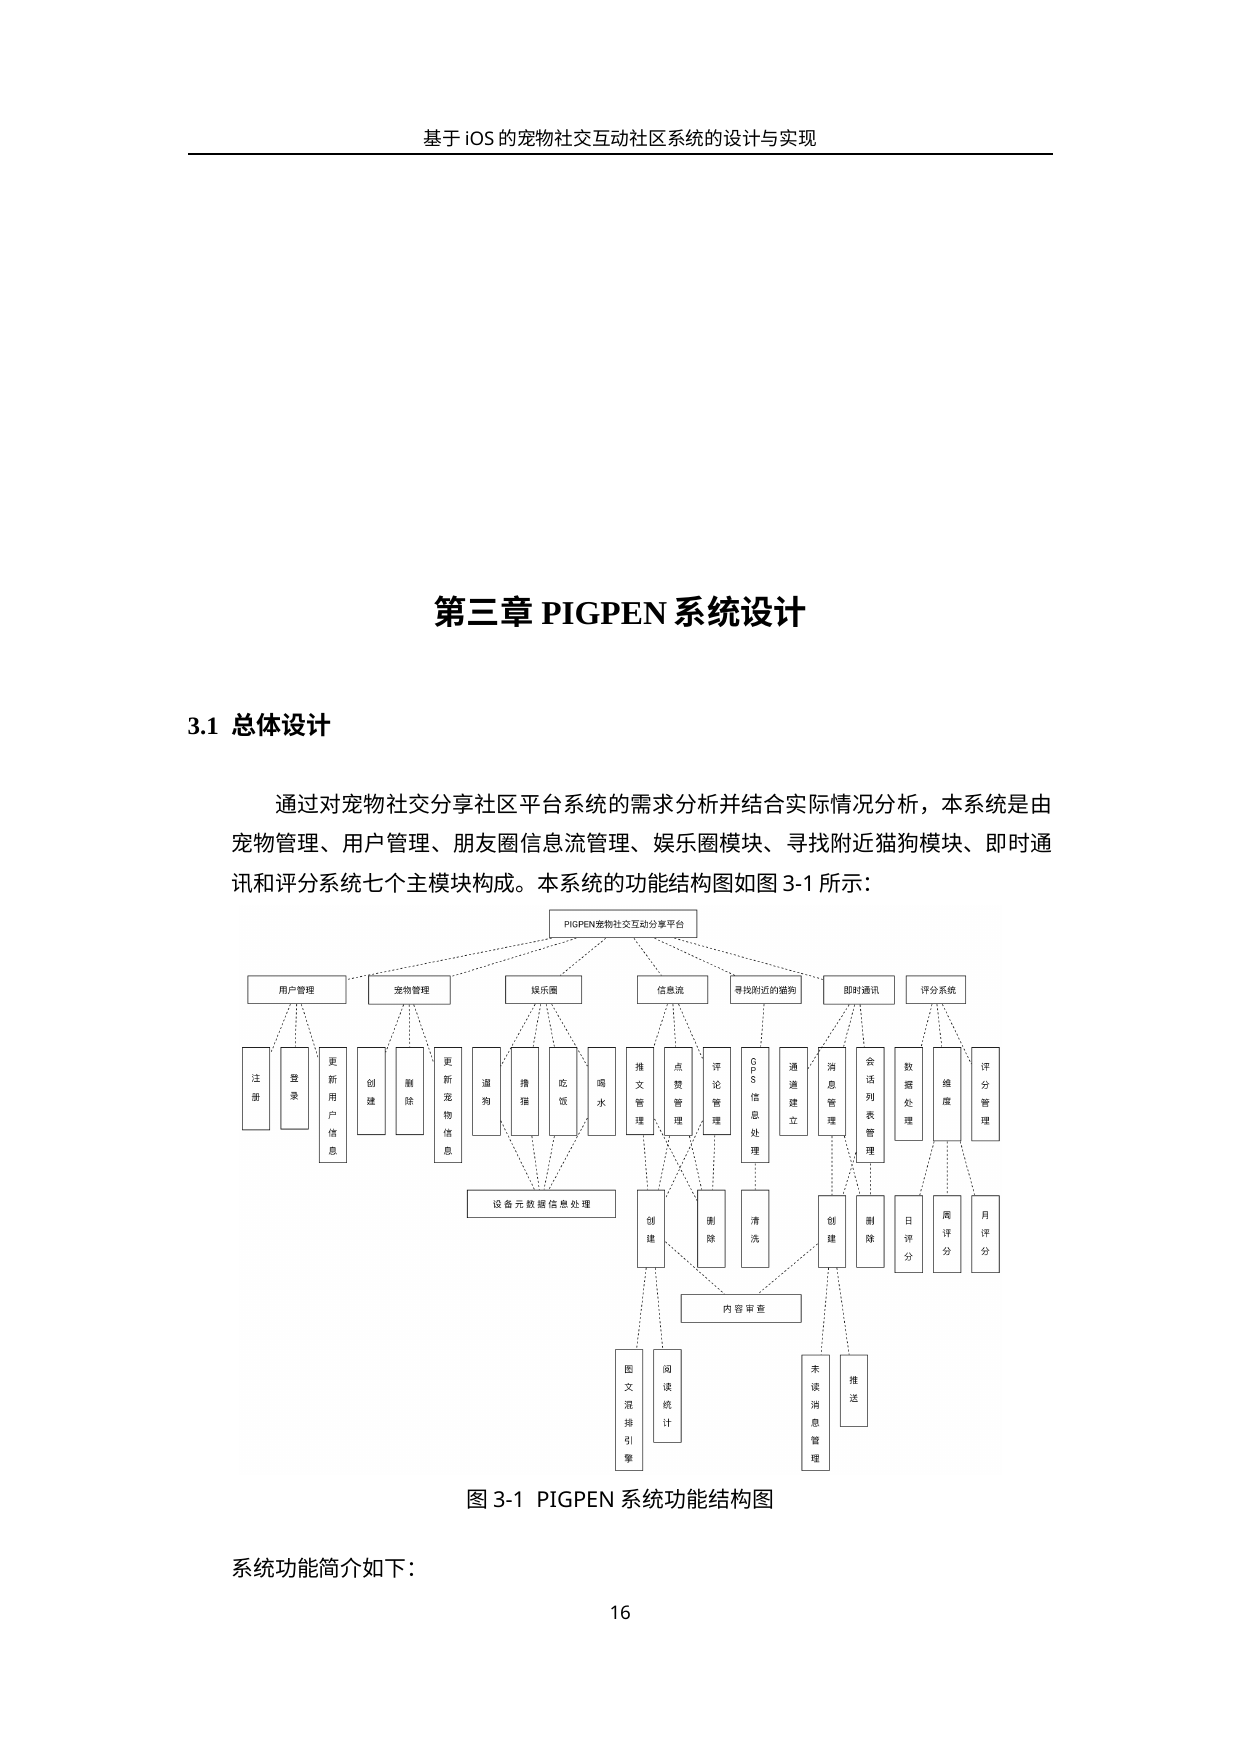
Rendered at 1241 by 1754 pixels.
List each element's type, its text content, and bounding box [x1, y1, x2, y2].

subtitle 第三章 PIGPEN系统设计 [187, 577, 1053, 642]
text 系统功能简介如下： [187, 1551, 1053, 1583]
text 通过对宠物社交分享社区平台系统的需求分析并结合实际情况分析，本系统是由宠物管理、用户管理、朋友圈信息流管理、娱乐圈模块、寻找附近猫狗模块、即时通讯和评分系统七个主模块构成。本系统的功能结构图如图3-1所示： [231, 787, 1053, 898]
picture [238, 905, 1002, 1475]
subtitle 3.1 总体设计 [187, 691, 1053, 756]
text 图3-1 PIGPEN 系统功能结构图 [187, 1482, 1053, 1514]
